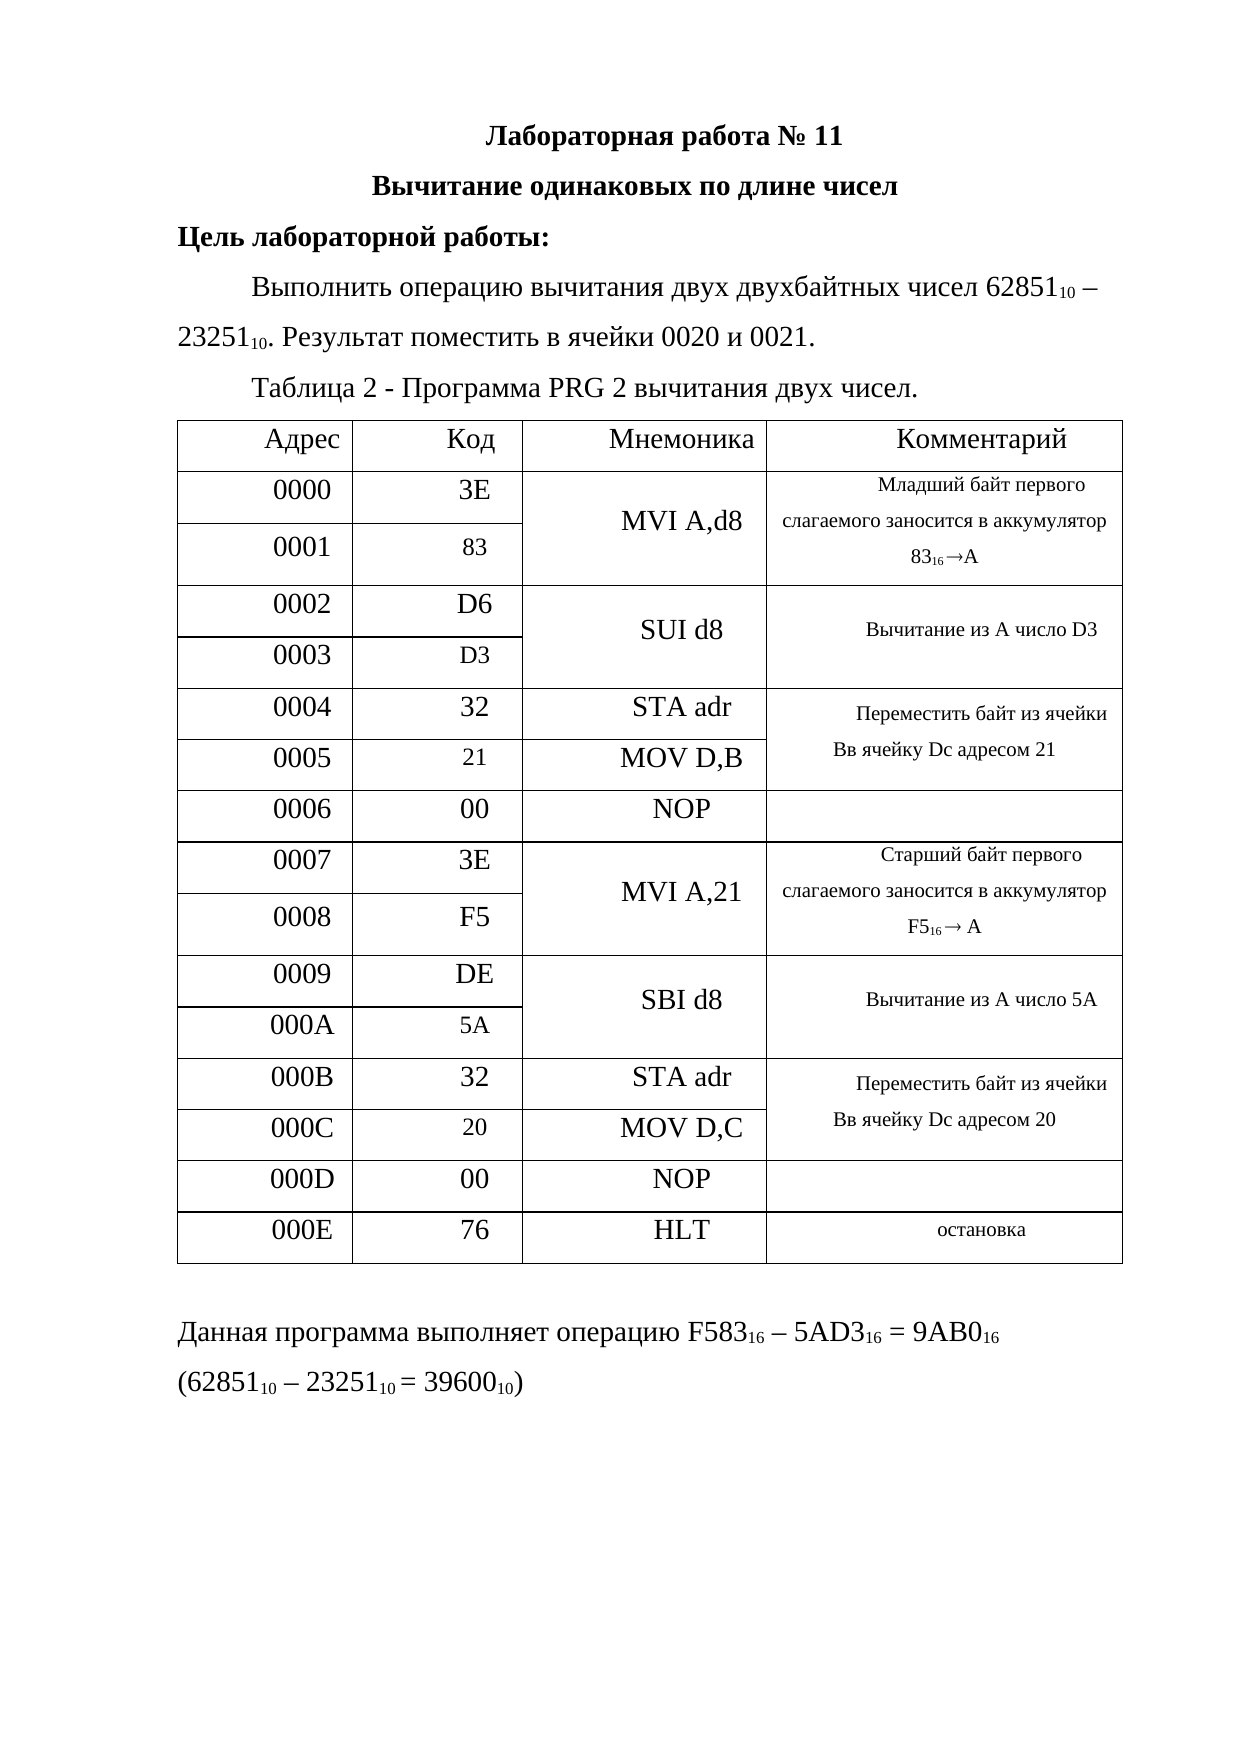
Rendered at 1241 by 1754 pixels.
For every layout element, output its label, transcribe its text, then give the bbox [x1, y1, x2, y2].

table_cell 0001 [178, 524, 352, 585]
table_cell 0005 [178, 740, 352, 790]
table_cell 000С [178, 1110, 352, 1160]
table_cell DE [353, 956, 522, 1006]
text Вычитание одинаковых по длине чисел [118, 168, 1152, 202]
table_cell MOV D,C [523, 1110, 766, 1160]
table_cell 0004 [178, 689, 352, 739]
table_cell 3E [353, 843, 522, 893]
table_cell 000А [178, 1008, 352, 1058]
table_cell Переместить байт из ячейки Bв ячейку Dс адресом 20 [767, 1059, 1122, 1160]
table_header Адрес [178, 421, 352, 471]
table_cell 83 [353, 524, 522, 585]
table_cell F5 [353, 894, 522, 955]
table_cell [767, 791, 1122, 841]
table_header Комментарий [767, 421, 1122, 471]
table_cell 00 [353, 1161, 522, 1211]
table_cell MVI A,21 [523, 843, 766, 955]
table_cell SBI d8 [523, 956, 766, 1058]
text (6285110 – 2325110 = 3960010) [177, 1364, 1152, 1398]
table_cell 5A [353, 1008, 522, 1058]
table_cell MOV D,B [523, 740, 766, 790]
table_cell D3 [353, 638, 522, 688]
table_cell STA adr [523, 1059, 766, 1109]
table_cell 0008 [178, 894, 352, 955]
table_cell 32 [353, 689, 522, 739]
table_cell D6 [353, 586, 522, 636]
table_cell NOP [523, 791, 766, 841]
table_cell NOP [523, 1161, 766, 1211]
table_cell HLT [523, 1213, 766, 1263]
table_cell Младший байт первого слагаемого заносится в аккумулятор 8316 A [767, 472, 1122, 585]
table_cell SUI d8 [523, 586, 766, 688]
table_cell 000D [178, 1161, 352, 1211]
table_cell 0000 [178, 472, 352, 522]
table_cell 76 [353, 1213, 522, 1263]
table_cell 3E [353, 472, 522, 522]
table_cell Старший байт первого слагаемого заносится в аккумулятор F516 A [767, 843, 1122, 955]
text Выполнить операцию вычитания двух двухбайтных чисел 6285110 – 2325110. Результат поместить в ячейки 0020 и 0021. [177, 269, 1152, 353]
table_cell 0002 [178, 586, 352, 636]
table_header Код [353, 421, 522, 471]
text Цель лабораторной работы: [177, 219, 1152, 252]
table_cell MVI A,d8 [523, 472, 766, 585]
table_cell Вычитание из A число D3 [767, 586, 1122, 688]
table_cell [767, 1161, 1122, 1211]
table_cell остановка [767, 1213, 1122, 1263]
table_cell 20 [353, 1110, 522, 1160]
table_cell 0009 [178, 956, 352, 1006]
table_cell 000E [178, 1213, 352, 1263]
table_cell 0006 [178, 791, 352, 841]
subtitle Лабораторная работа № 11 [177, 118, 1152, 152]
table_cell 000В [178, 1059, 352, 1109]
table_cell 32 [353, 1059, 522, 1109]
table_cell Вычитание из A число 5A [767, 956, 1122, 1058]
table_cell 21 [353, 740, 522, 790]
table_cell 0003 [178, 638, 352, 688]
text Данная программа выполняет операцию F58316 – 5AD316 = 9AB016 [177, 1314, 1152, 1348]
table_cell STA adr [523, 689, 766, 739]
table_cell Переместить байт из ячейки Bв ячейку Dс адресом 21 [767, 689, 1122, 790]
table_cell 00 [353, 791, 522, 841]
table_header Мнемоника [523, 421, 766, 471]
table_cell 0007 [178, 843, 352, 893]
text Таблица 2 - Программа PRG 2 вычитания двух чисел. [177, 370, 1152, 403]
